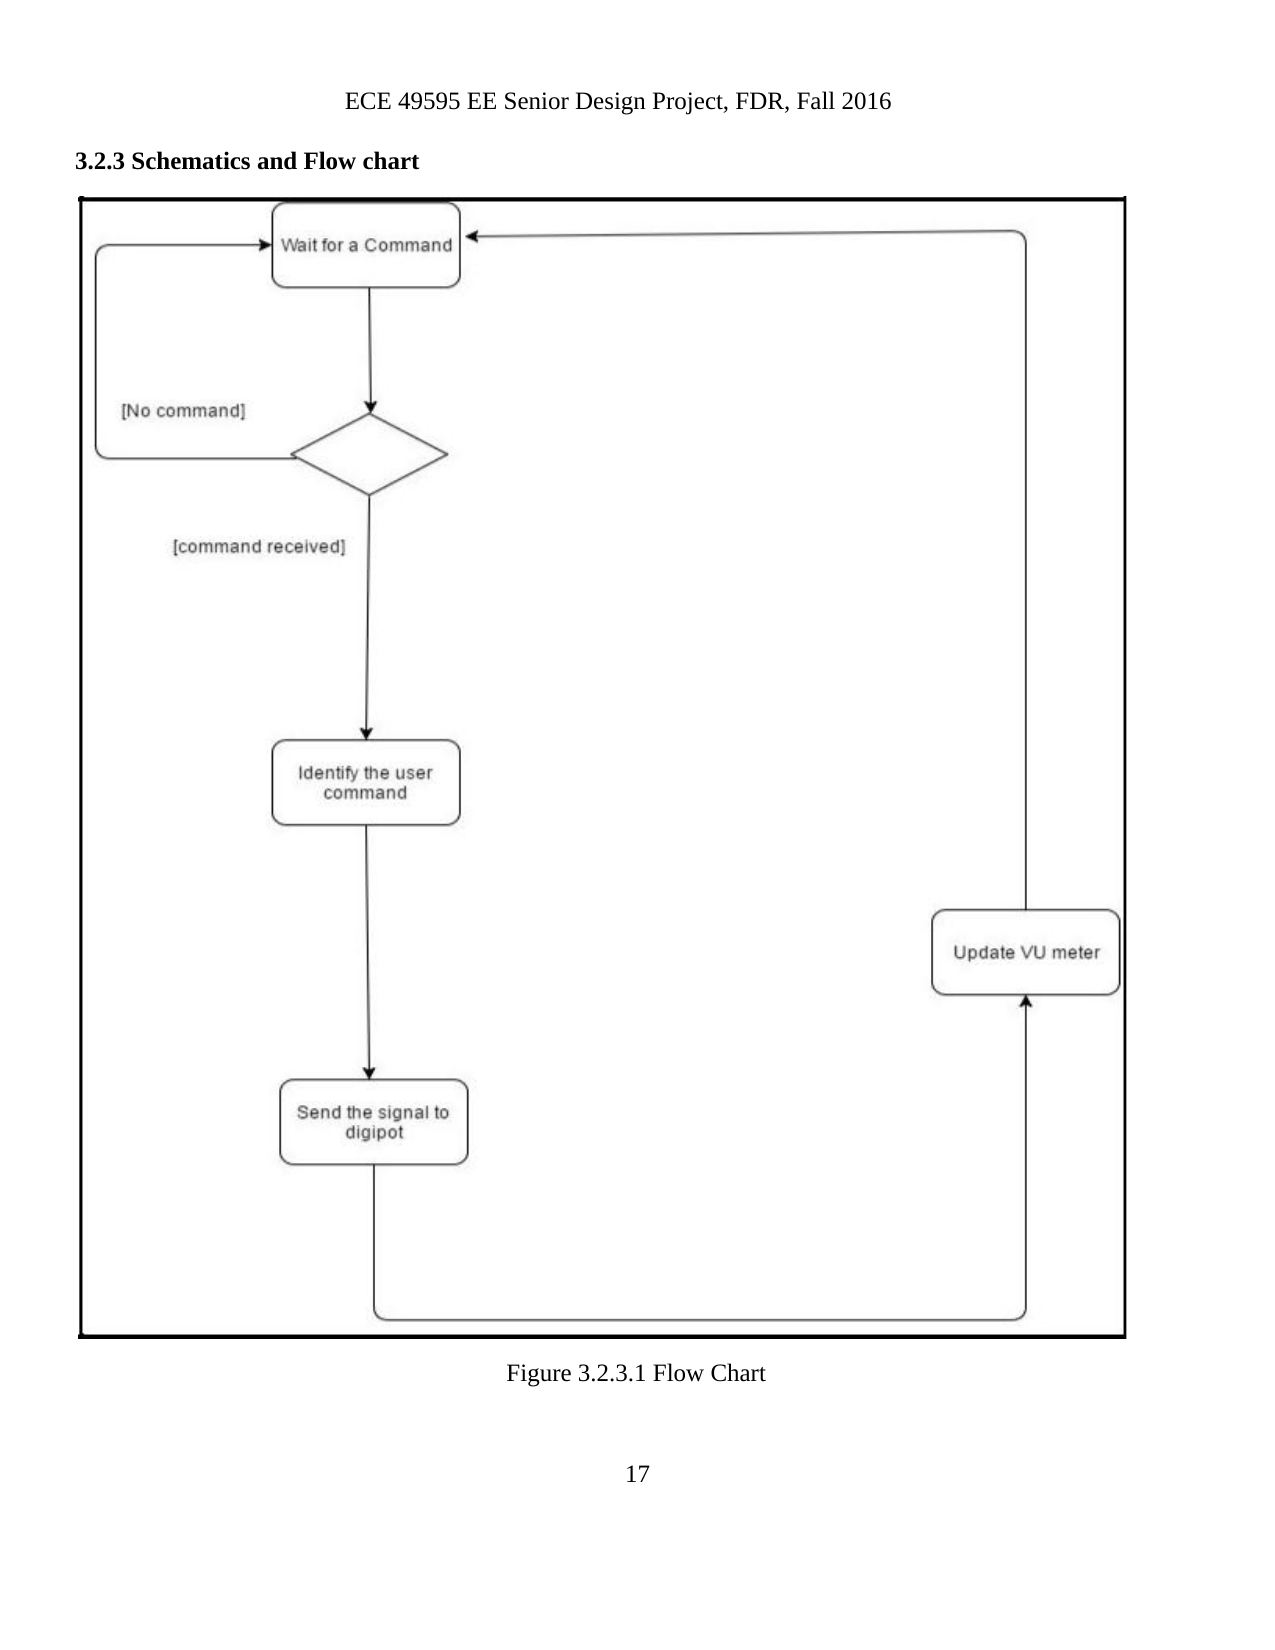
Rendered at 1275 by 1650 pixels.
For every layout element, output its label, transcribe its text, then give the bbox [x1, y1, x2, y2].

text 3.2.3 Schematics and Flow chart [75, 146, 892, 175]
text 17 [625, 1459, 892, 1488]
picture [78, 196, 1127, 1339]
text Figure 3.2.3.1 Flow Chart [506, 1358, 892, 1387]
text ECE 49595 EE Senior Design Project, FDR, Fall 2016 [75, 86, 892, 115]
